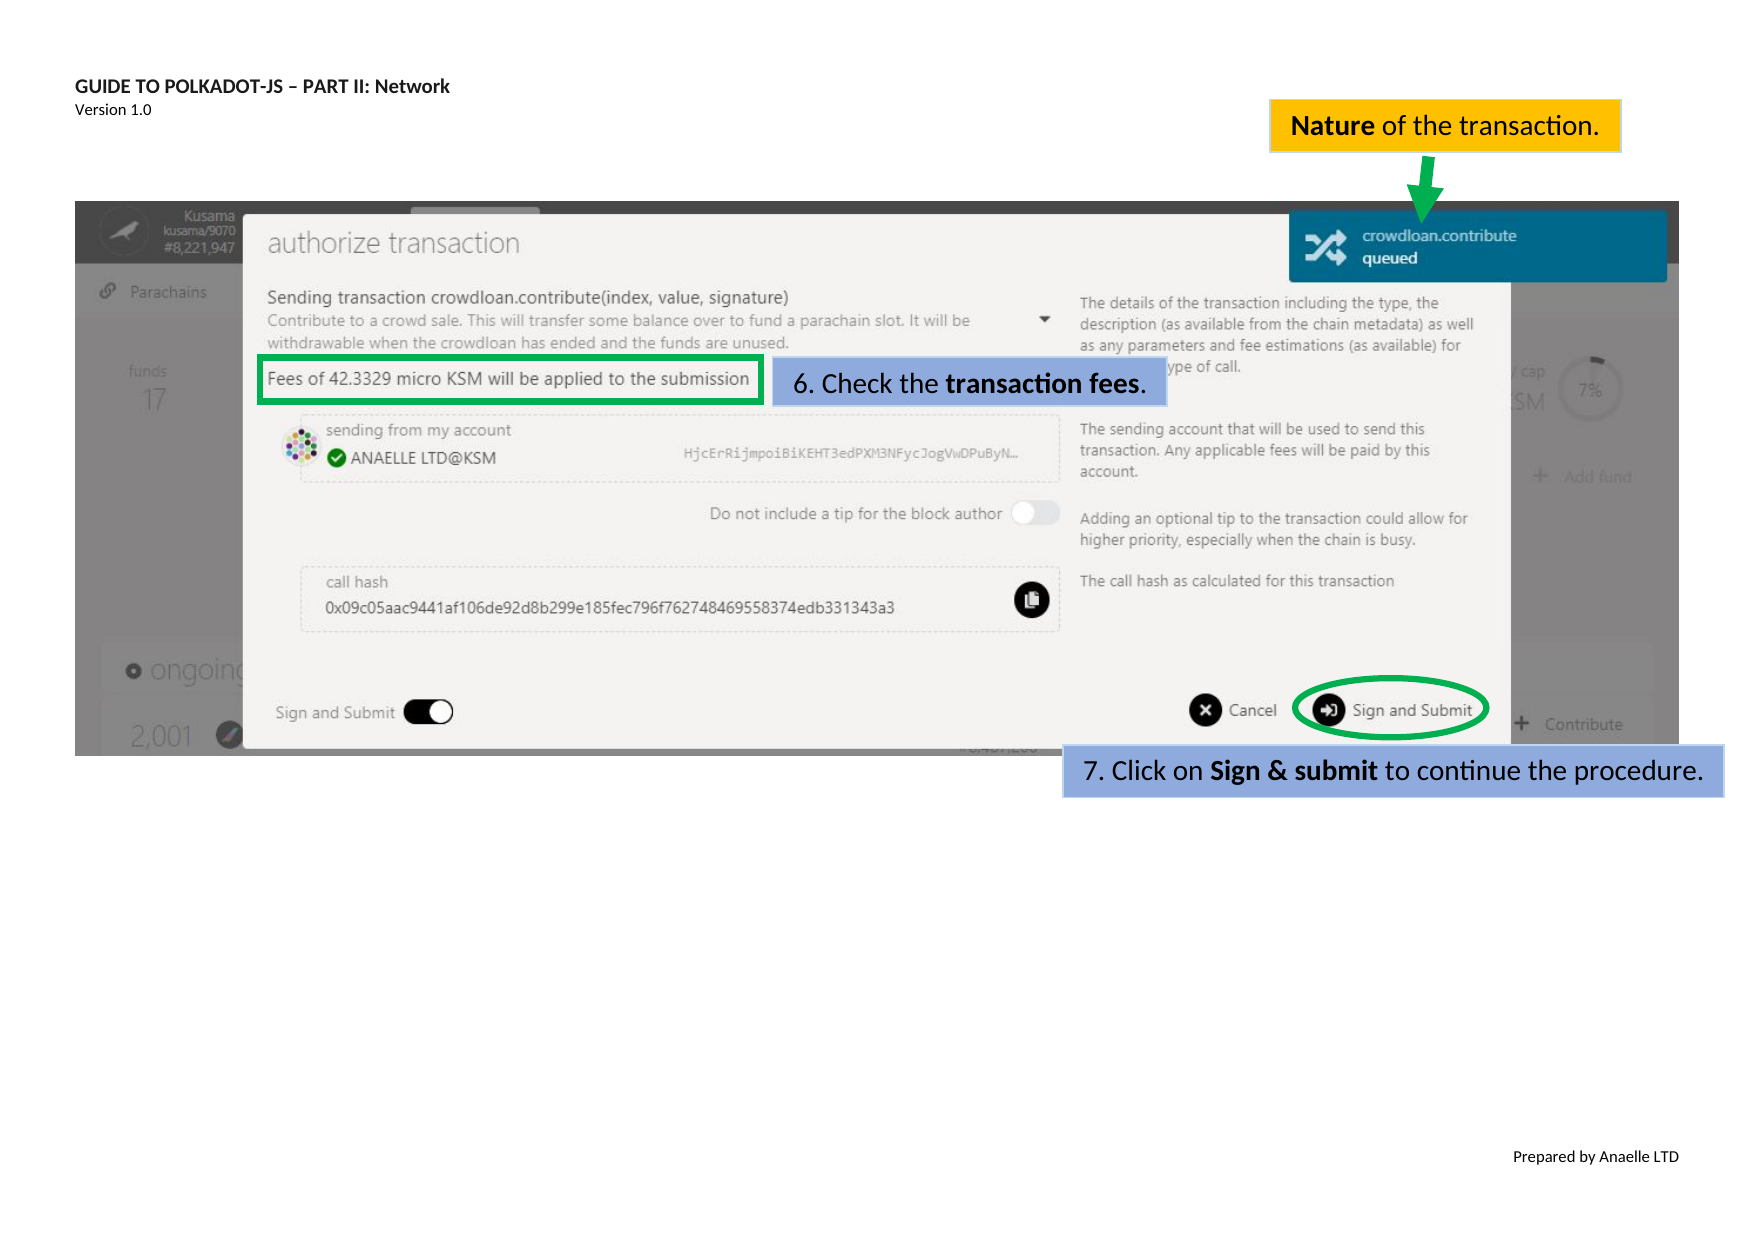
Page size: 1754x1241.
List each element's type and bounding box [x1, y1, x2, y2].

picture [1304, 230, 1346, 265]
picture [1363, 252, 1418, 266]
picture [75, 201, 1679, 756]
picture [1363, 230, 1516, 242]
